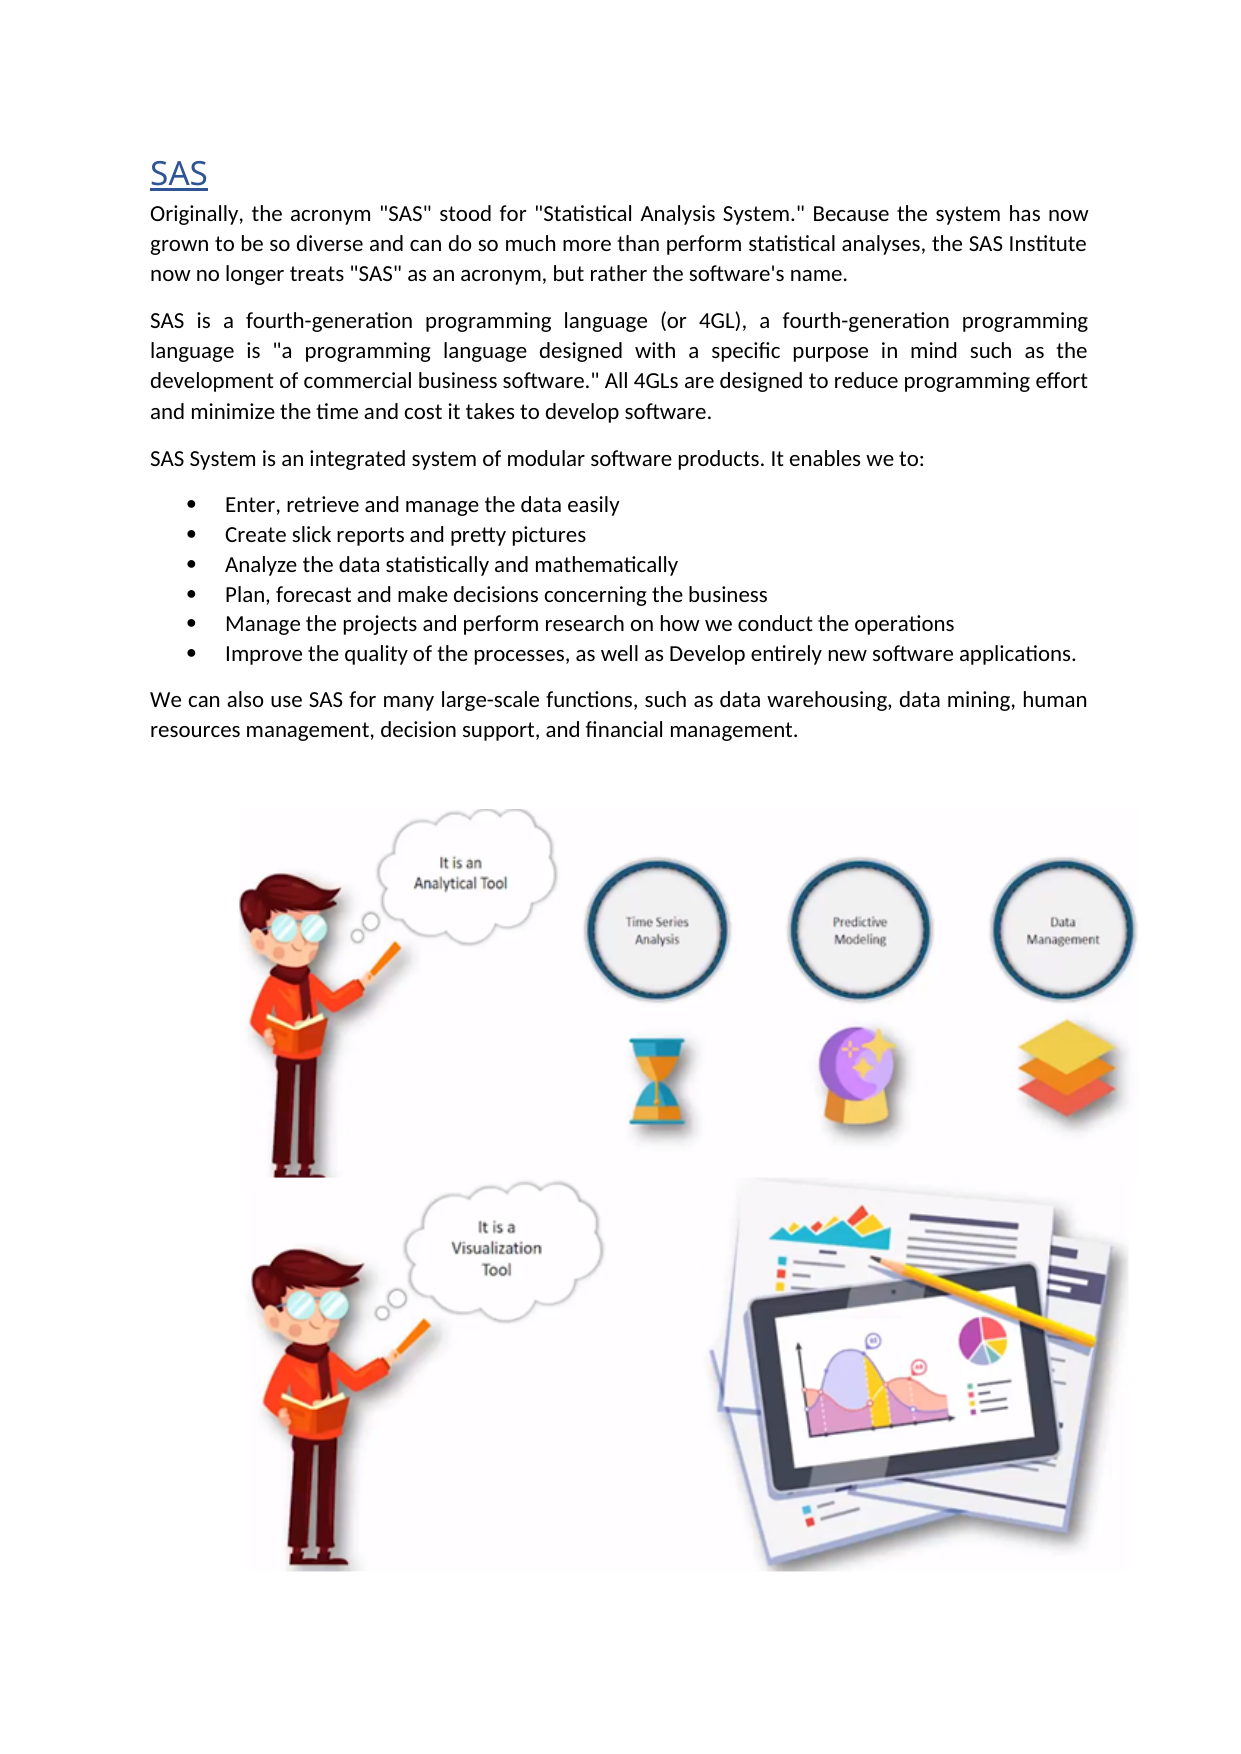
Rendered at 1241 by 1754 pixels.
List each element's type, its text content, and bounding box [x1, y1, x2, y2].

text We can also use SAS for many large-scale functions, such as data warehousing, data mining, human resources management, decision support, and financial management. [150, 685, 1090, 744]
list Improve the quality of the processes, as well as Develop entirely new software applications. [187, 639, 1090, 667]
text Originally, the acronym "SAS" stood for "Statistical Analysis System." Because the system has now grown to be so diverse and can do so much more than perform statistical analyses, the SAS Institute now no longer treats "SAS" as an acronym, but rather the software's name. [150, 199, 1090, 287]
list Manage the projects and perform research on how we conduct the operations [187, 609, 1090, 637]
list Plan, forecast and make decisions concerning the business [187, 580, 1090, 608]
list Analyze the data statistically and mathematically [187, 550, 1090, 578]
text SAS is a fourth-generation programming language (or 4GL), a fourth-generation programming language is "a programming language designed with a specific purpose in mind such as the development of commercial business software." All 4GLs are designed to reduce programming effort and minimize the time and cost it takes to develop software. [150, 306, 1090, 425]
subtitle SAS [150, 150, 1090, 195]
text SAS System is an integrated system of modular software products. It enables we to: [150, 444, 1090, 472]
list Enter, retrieve and manage the data easily [187, 491, 1090, 519]
picture [225, 809, 1139, 1579]
list Create slick reports and pretty pictures [187, 520, 1090, 548]
